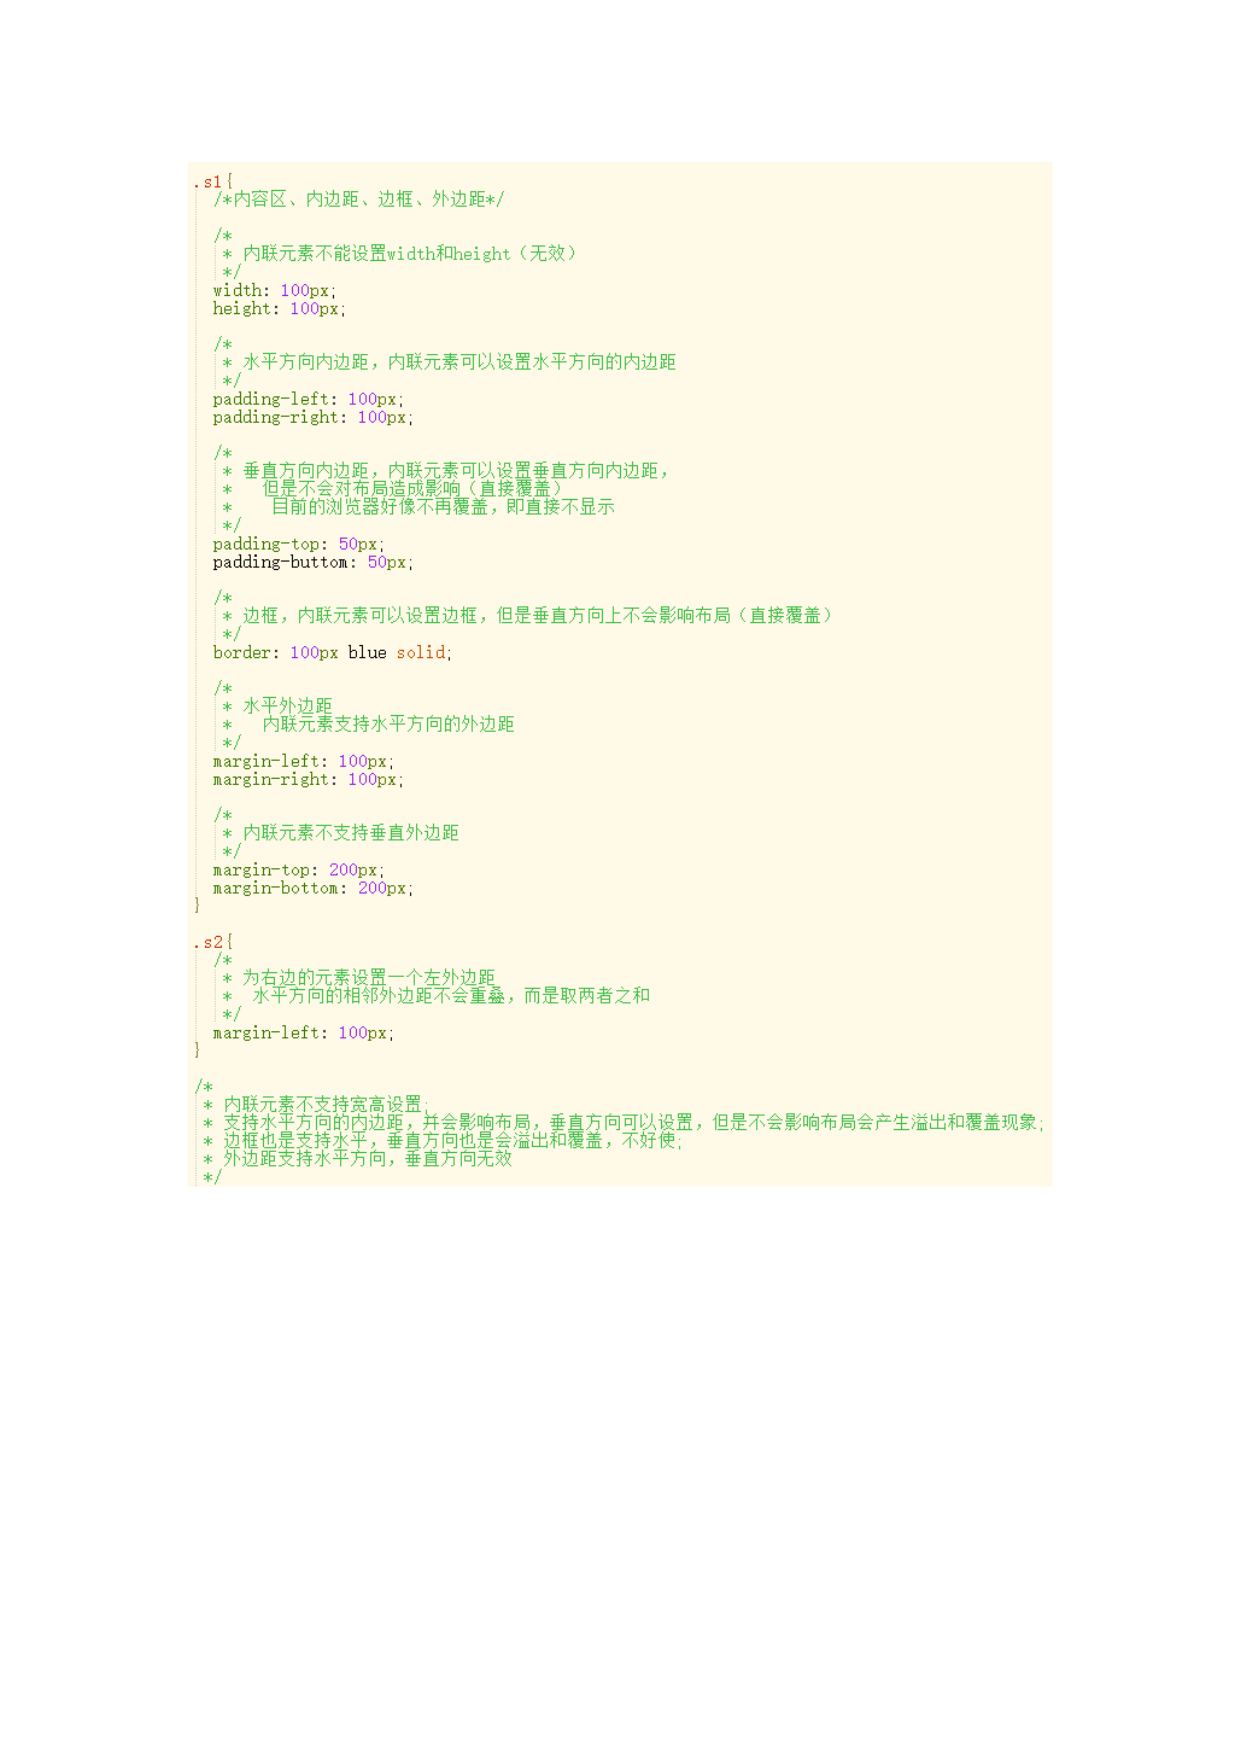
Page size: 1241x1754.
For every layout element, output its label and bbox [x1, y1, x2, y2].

picture [187, 162, 1053, 1187]
